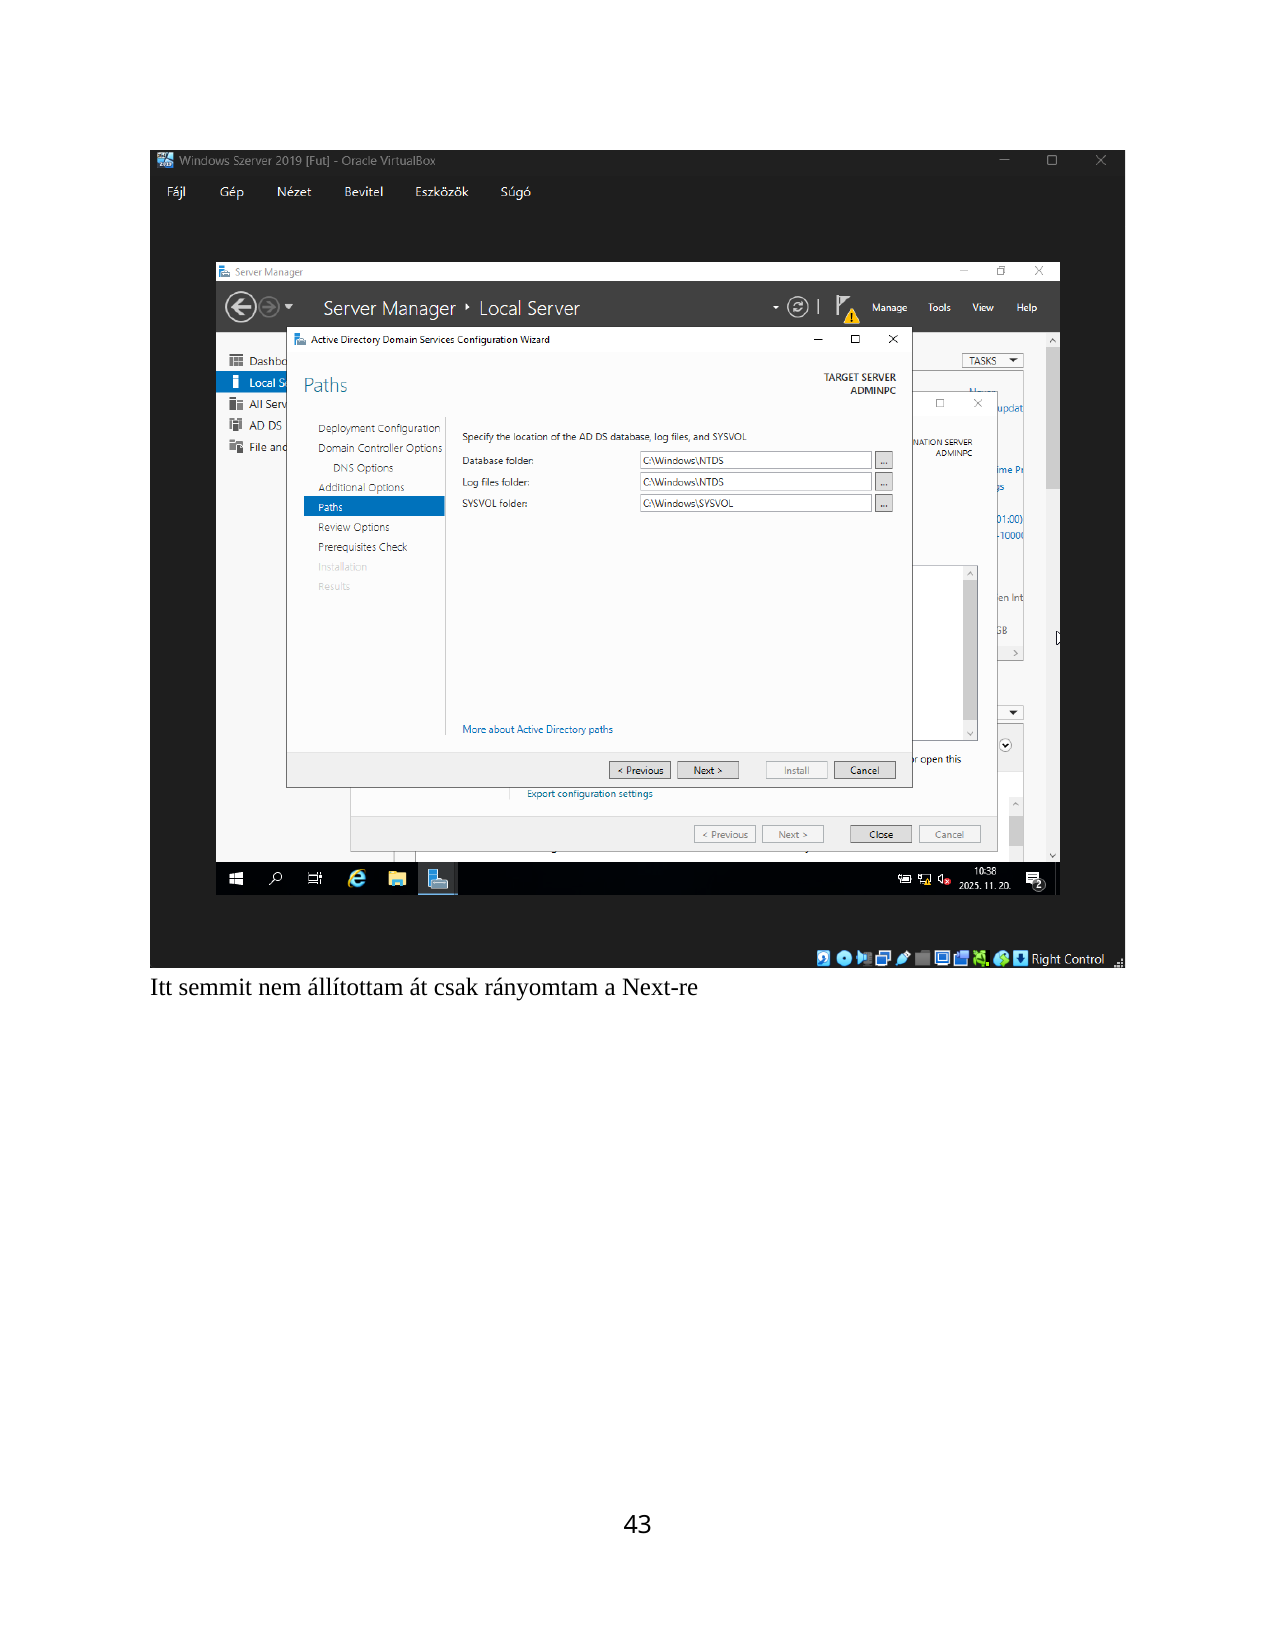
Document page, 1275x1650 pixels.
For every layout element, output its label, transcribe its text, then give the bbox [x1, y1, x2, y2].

picture [150, 150, 1125, 968]
text Itt semmit nem állítottam át csak rányomtam a Next-re [150, 968, 1125, 1001]
